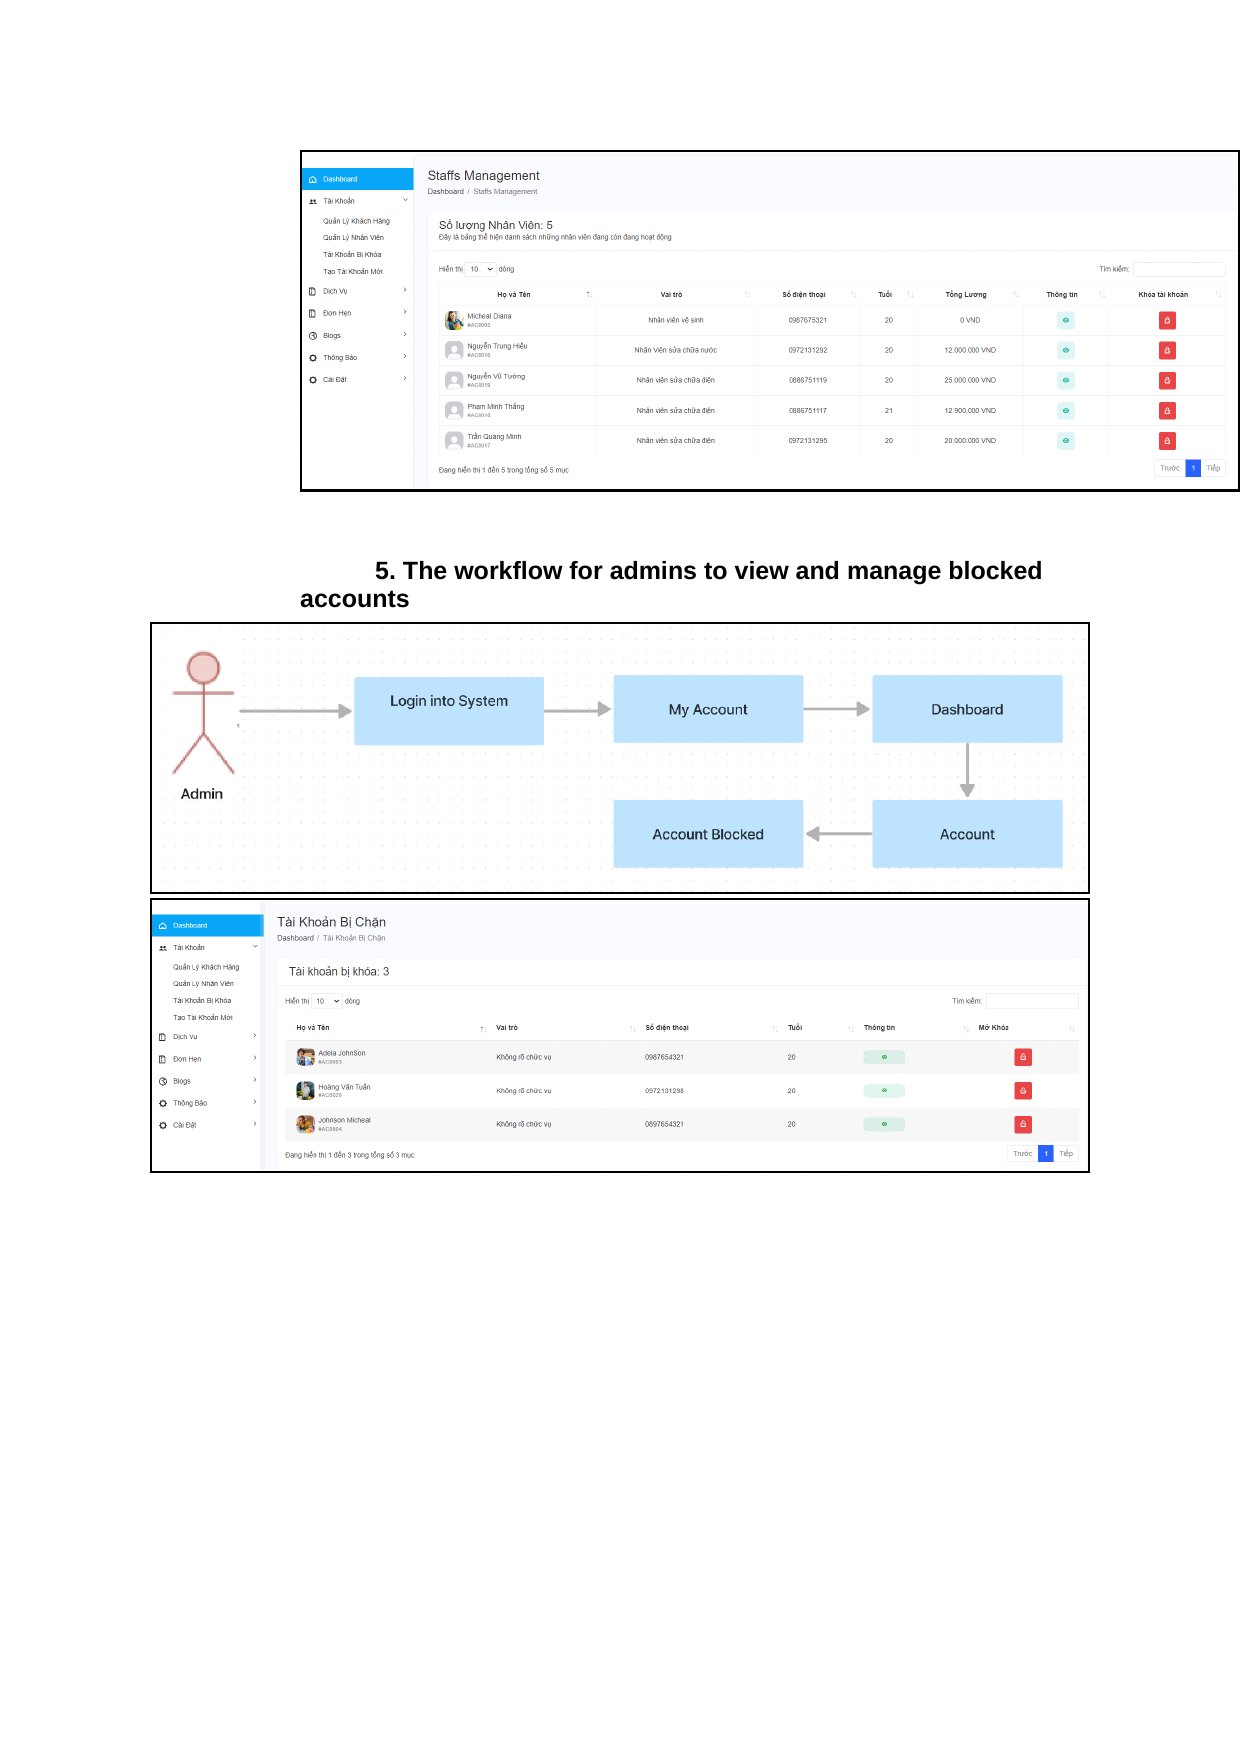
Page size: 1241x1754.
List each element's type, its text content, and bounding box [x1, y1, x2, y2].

picture [152, 900, 1088, 1171]
picture [152, 624, 1088, 892]
picture [302, 152, 1238, 489]
subtitle 5. The workflow for admins to view and manage blocked accounts [300, 556, 1090, 613]
